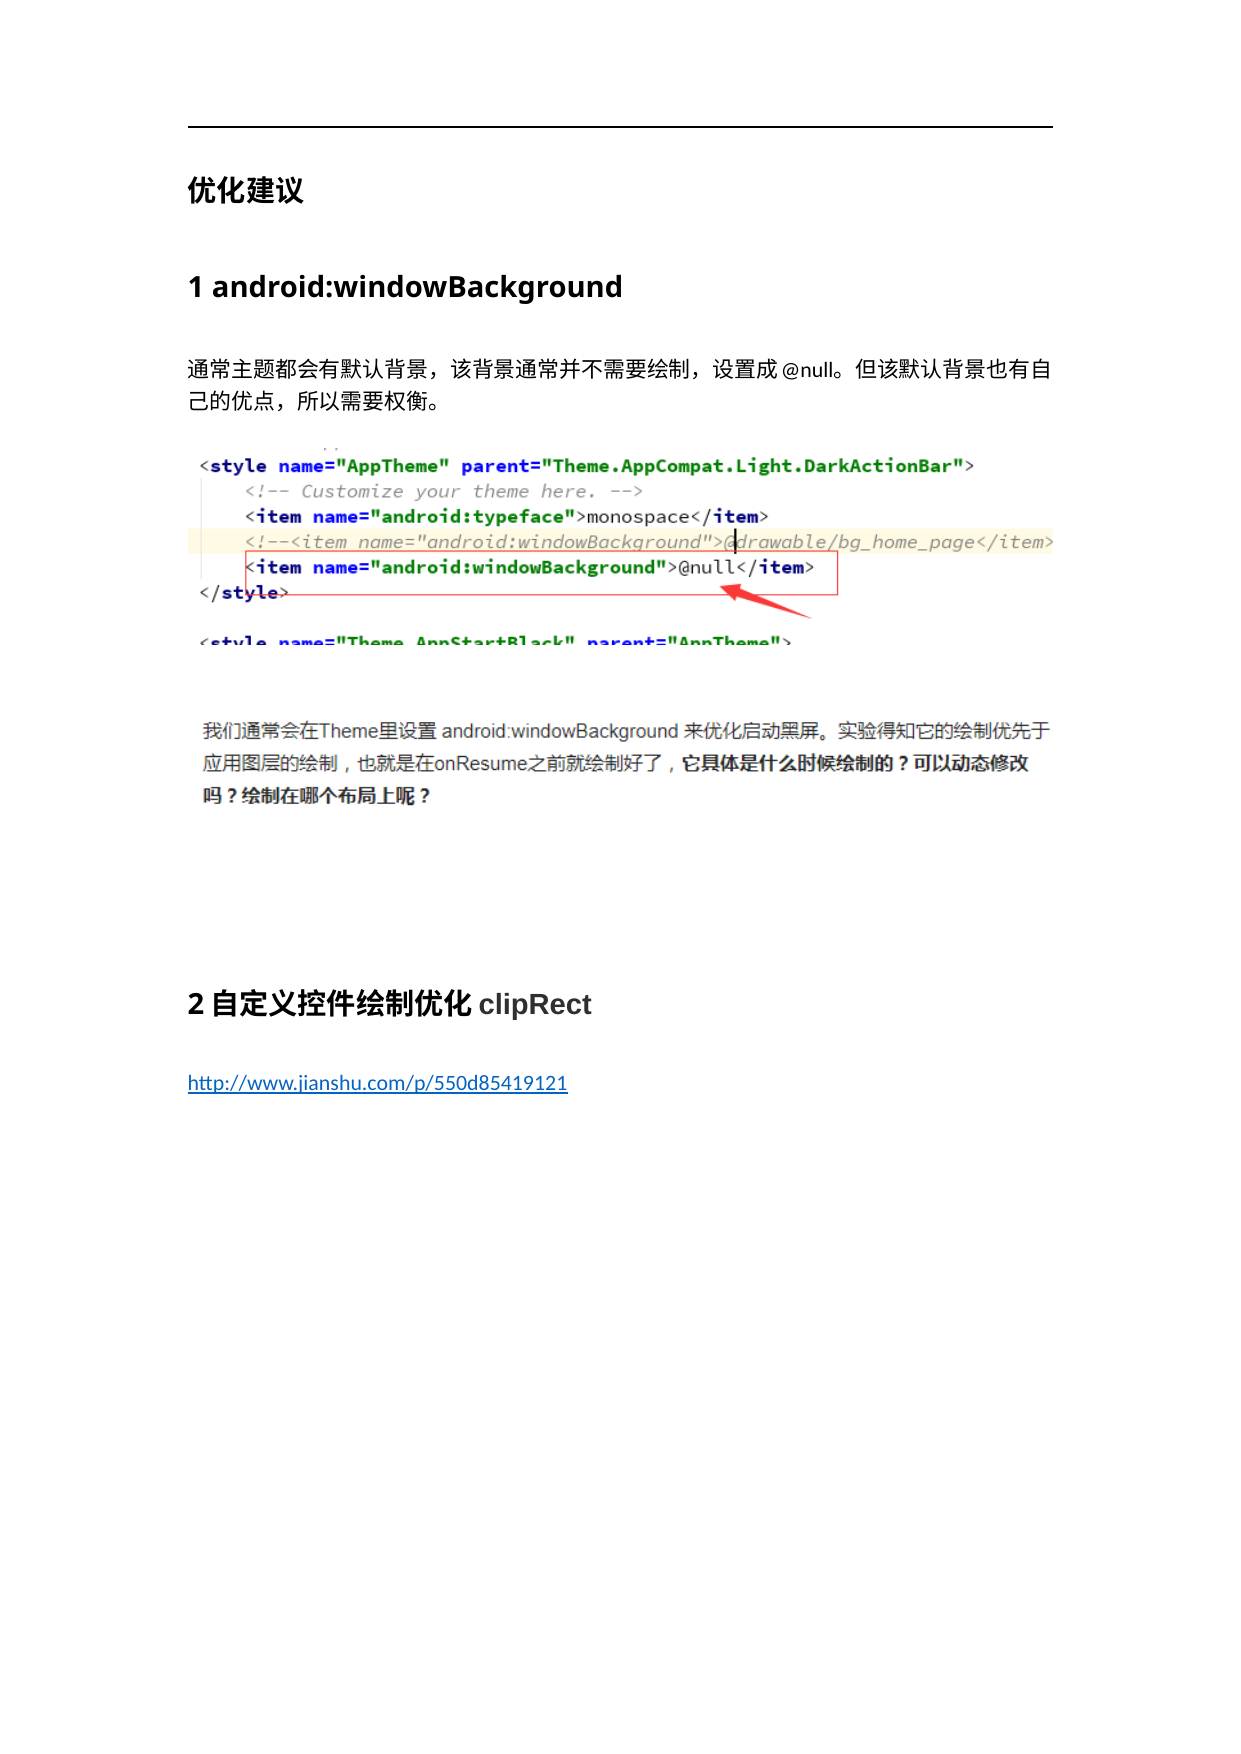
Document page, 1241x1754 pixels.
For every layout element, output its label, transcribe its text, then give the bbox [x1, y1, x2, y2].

text 通常主题都会有默认背景，该背景通常并不需要绘制，设置成@null。但该默认背景也有自己的优点，所以需要权衡。 [187, 351, 1053, 416]
picture [187, 708, 1053, 817]
text 1 android:windowBackground [187, 254, 1053, 319]
text http://www.jianshu.com/p/550d85419121 [187, 1066, 1053, 1099]
text 优化建议 [187, 156, 1053, 221]
picture [187, 448, 1053, 645]
text 2自定义控件绘制优化clipRect [187, 969, 1053, 1034]
